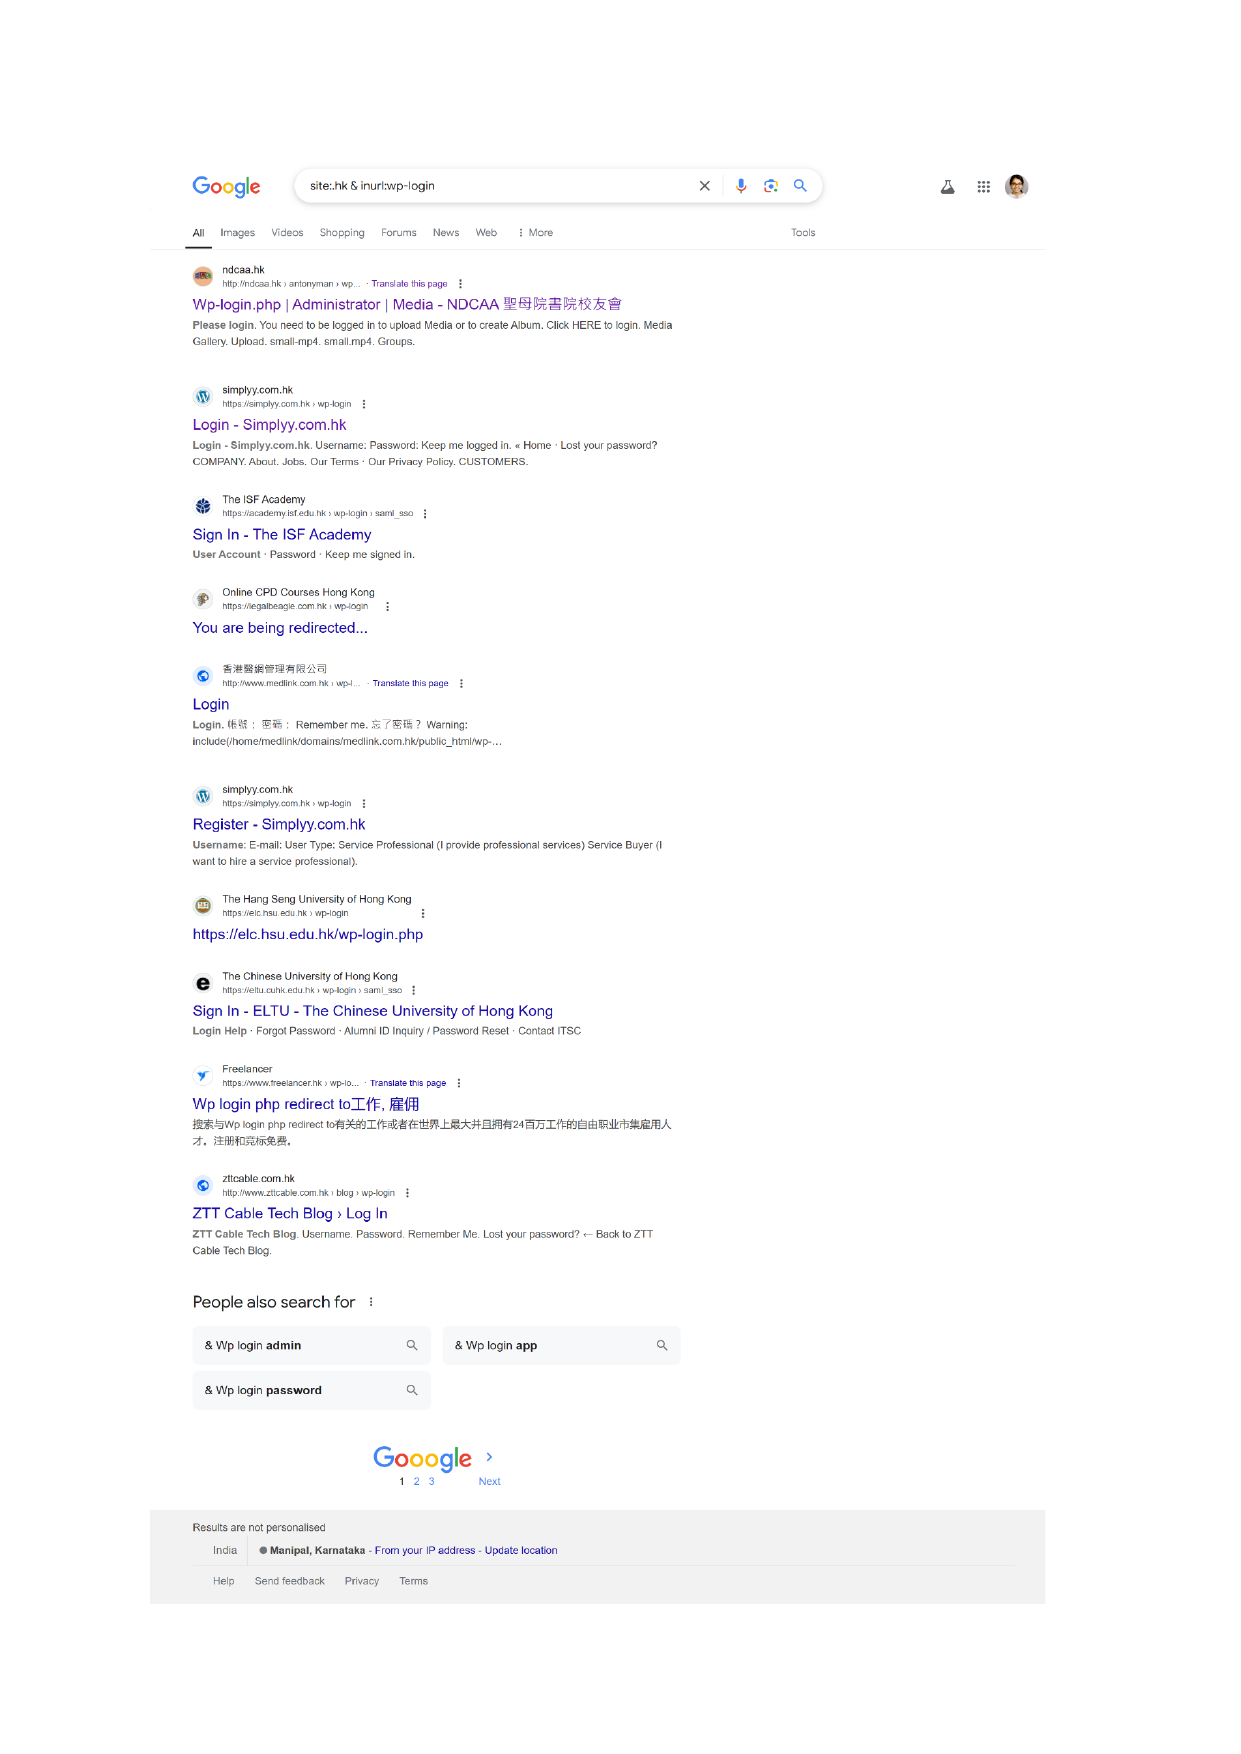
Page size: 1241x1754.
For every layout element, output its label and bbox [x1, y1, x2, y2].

picture [150, 150, 1046, 1604]
